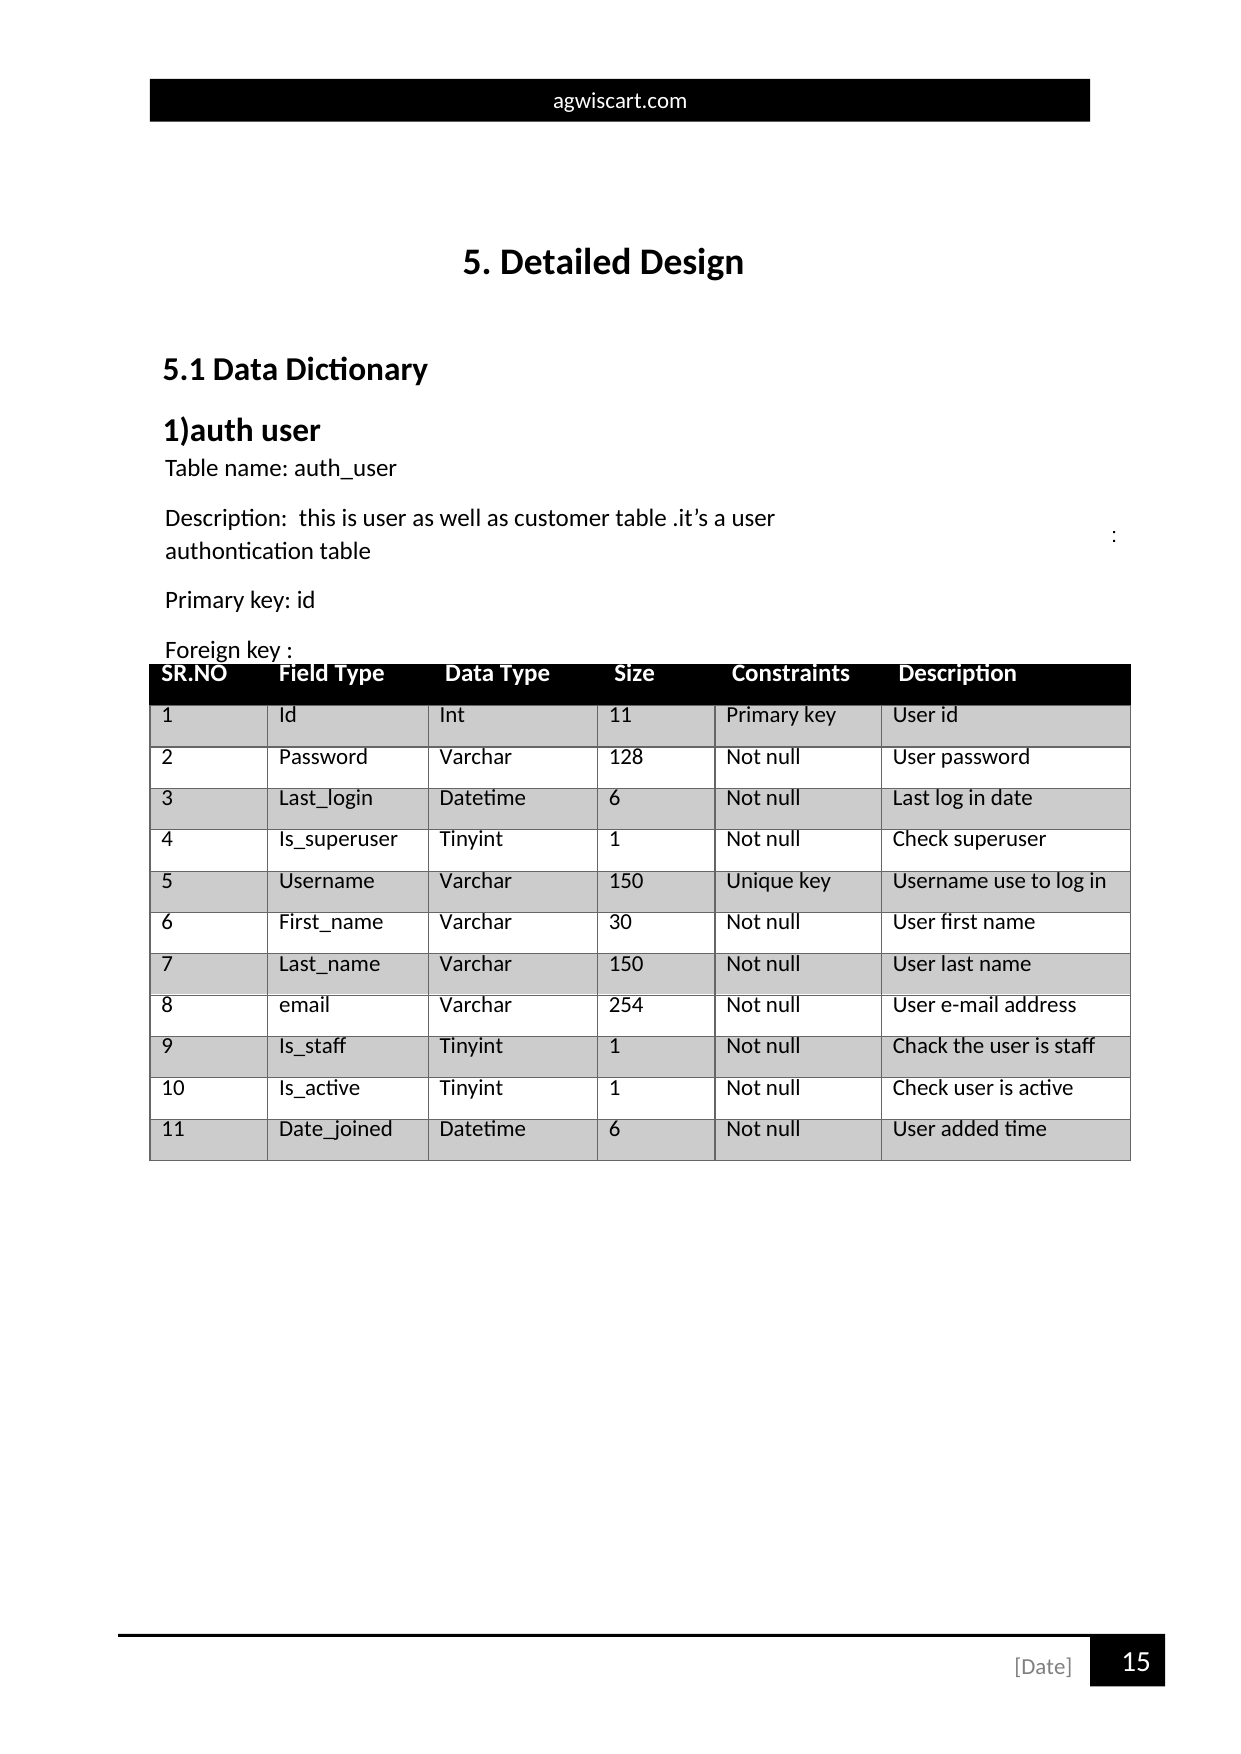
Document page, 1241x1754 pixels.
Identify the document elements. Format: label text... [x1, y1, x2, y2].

table_header Size [598, 665, 714, 705]
table_cell User password [882, 748, 1130, 788]
table_cell 2 [151, 748, 267, 788]
table_header Data Type [429, 665, 597, 705]
table_cell User id [882, 706, 1130, 746]
table_cell 150 [598, 954, 714, 994]
table_cell User first name [882, 913, 1130, 953]
table_cell Int [429, 706, 597, 746]
table_cell Username [268, 872, 428, 912]
table_cell Varchar [429, 748, 597, 788]
table_cell 6 [598, 789, 714, 829]
table_cell Varchar [429, 872, 597, 912]
table_header SR.NO [151, 665, 267, 705]
table_cell 1 [598, 1037, 714, 1077]
table_cell Is_active [268, 1078, 428, 1119]
table_cell Not null [716, 1120, 881, 1160]
table_cell 1 [151, 706, 267, 746]
table_cell Not null [716, 830, 881, 871]
table_cell 8 [151, 996, 267, 1036]
table_cell Id [268, 706, 428, 746]
table_cell 150 [598, 872, 714, 912]
table_cell 6 [598, 1120, 714, 1160]
text 1)auth user [162, 409, 1090, 450]
table_cell 9 [151, 1037, 267, 1077]
table_cell Is_superuser [268, 830, 428, 871]
table_cell Varchar [429, 954, 597, 994]
table_cell User last name [882, 954, 1130, 994]
table_cell Not null [716, 1037, 881, 1077]
table_cell Tinyint [429, 1078, 597, 1119]
table_cell 4 [151, 830, 267, 871]
table_cell Date_joined [268, 1120, 428, 1160]
table_cell Last log in date [882, 789, 1130, 829]
table_cell 11 [598, 706, 714, 746]
table_cell email [268, 996, 428, 1036]
table_cell Username use to log in [882, 872, 1130, 912]
table_header Field Type [268, 665, 428, 705]
table_cell 7 [151, 954, 267, 994]
table_cell Unique key [716, 872, 881, 912]
table_header Constraints [716, 665, 881, 705]
table_cell 128 [598, 748, 714, 788]
table_cell Not null [716, 789, 881, 829]
table_cell 30 [598, 913, 714, 953]
table_cell Check user is active [882, 1078, 1130, 1119]
table_cell Check superuser [882, 830, 1130, 871]
table_cell Tinyint [429, 1037, 597, 1077]
table_cell Tinyint [429, 830, 597, 871]
table_cell Not null [716, 748, 881, 788]
table_cell Varchar [429, 913, 597, 953]
table_cell Varchar [429, 996, 597, 1036]
table_cell 3 [151, 789, 267, 829]
table_cell Not null [716, 954, 881, 994]
text 5. Detailed Design [462, 238, 1090, 284]
table_cell First_name [268, 913, 428, 953]
table_cell Is_staff [268, 1037, 428, 1077]
table_cell Last_login [268, 789, 428, 829]
table_header Description [882, 665, 1130, 705]
table_cell 1 [598, 830, 714, 871]
table_cell 6 [151, 913, 267, 953]
table_cell Chack the user is staff [882, 1037, 1130, 1077]
table_cell 10 [151, 1078, 267, 1119]
table_cell Not null [716, 996, 881, 1036]
table_cell 254 [598, 996, 714, 1036]
table_cell Not null [716, 913, 881, 953]
text 5.1 Data Dictionary [162, 348, 1090, 389]
table_cell User added time [882, 1120, 1130, 1160]
table_cell User e-mail address [882, 996, 1130, 1036]
table_cell Primary key [716, 706, 881, 746]
table_cell 1 [598, 1078, 714, 1119]
table_cell Password [268, 748, 428, 788]
table_cell 11 [151, 1120, 267, 1160]
table_cell Not null [716, 1078, 881, 1119]
table_cell Datetime [429, 789, 597, 829]
table_cell 5 [151, 872, 267, 912]
table_cell Last_name [268, 954, 428, 994]
table_cell Datetime [429, 1120, 597, 1160]
